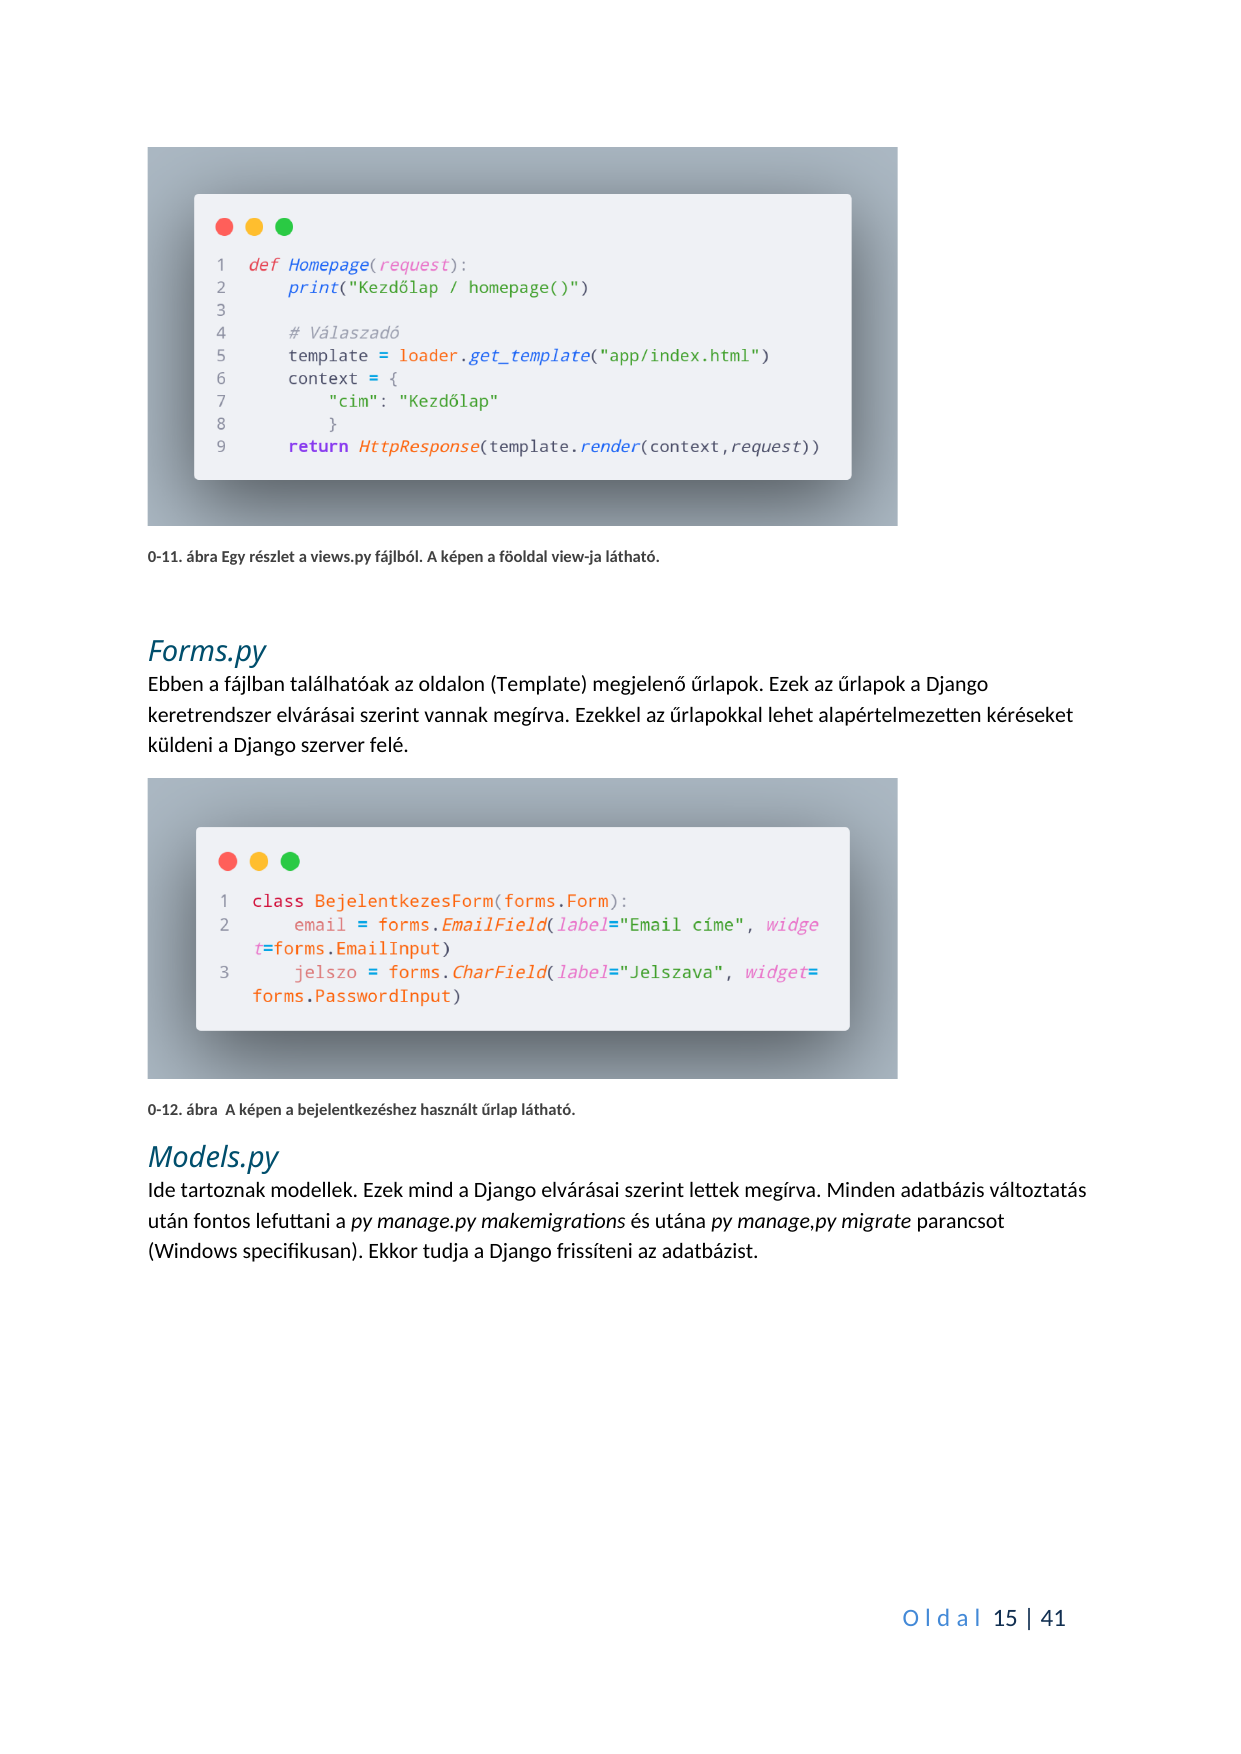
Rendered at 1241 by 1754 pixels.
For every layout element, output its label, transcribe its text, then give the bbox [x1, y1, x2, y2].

text Ebben a fájlban találhatóak az oldalon (Template) megjelenő űrlapok. Ezek az űrlapok a Django keretrendszer elvárásai szerint vannak megírva. Ezekkel az űrlapokkal lehet alapértelmezetten kéréseket küldeni a Django szerver felé. [148, 670, 1093, 758]
text Ide tartoznak modellek. Ezek mind a Django elvárásai szerint lettek megírva. Minden adatbázis változtatás után fontos lefuttani a py manage.py makemigrations és utána py manage,py migrate parancsot (Windows specifikusan). Ekkor tudja a Django frissíteni az adatbázist. [148, 1176, 1093, 1264]
subtitle Forms.py [148, 631, 1093, 670]
picture [147, 778, 898, 1079]
subtitle Models.py [148, 1136, 1093, 1176]
picture [147, 147, 898, 526]
